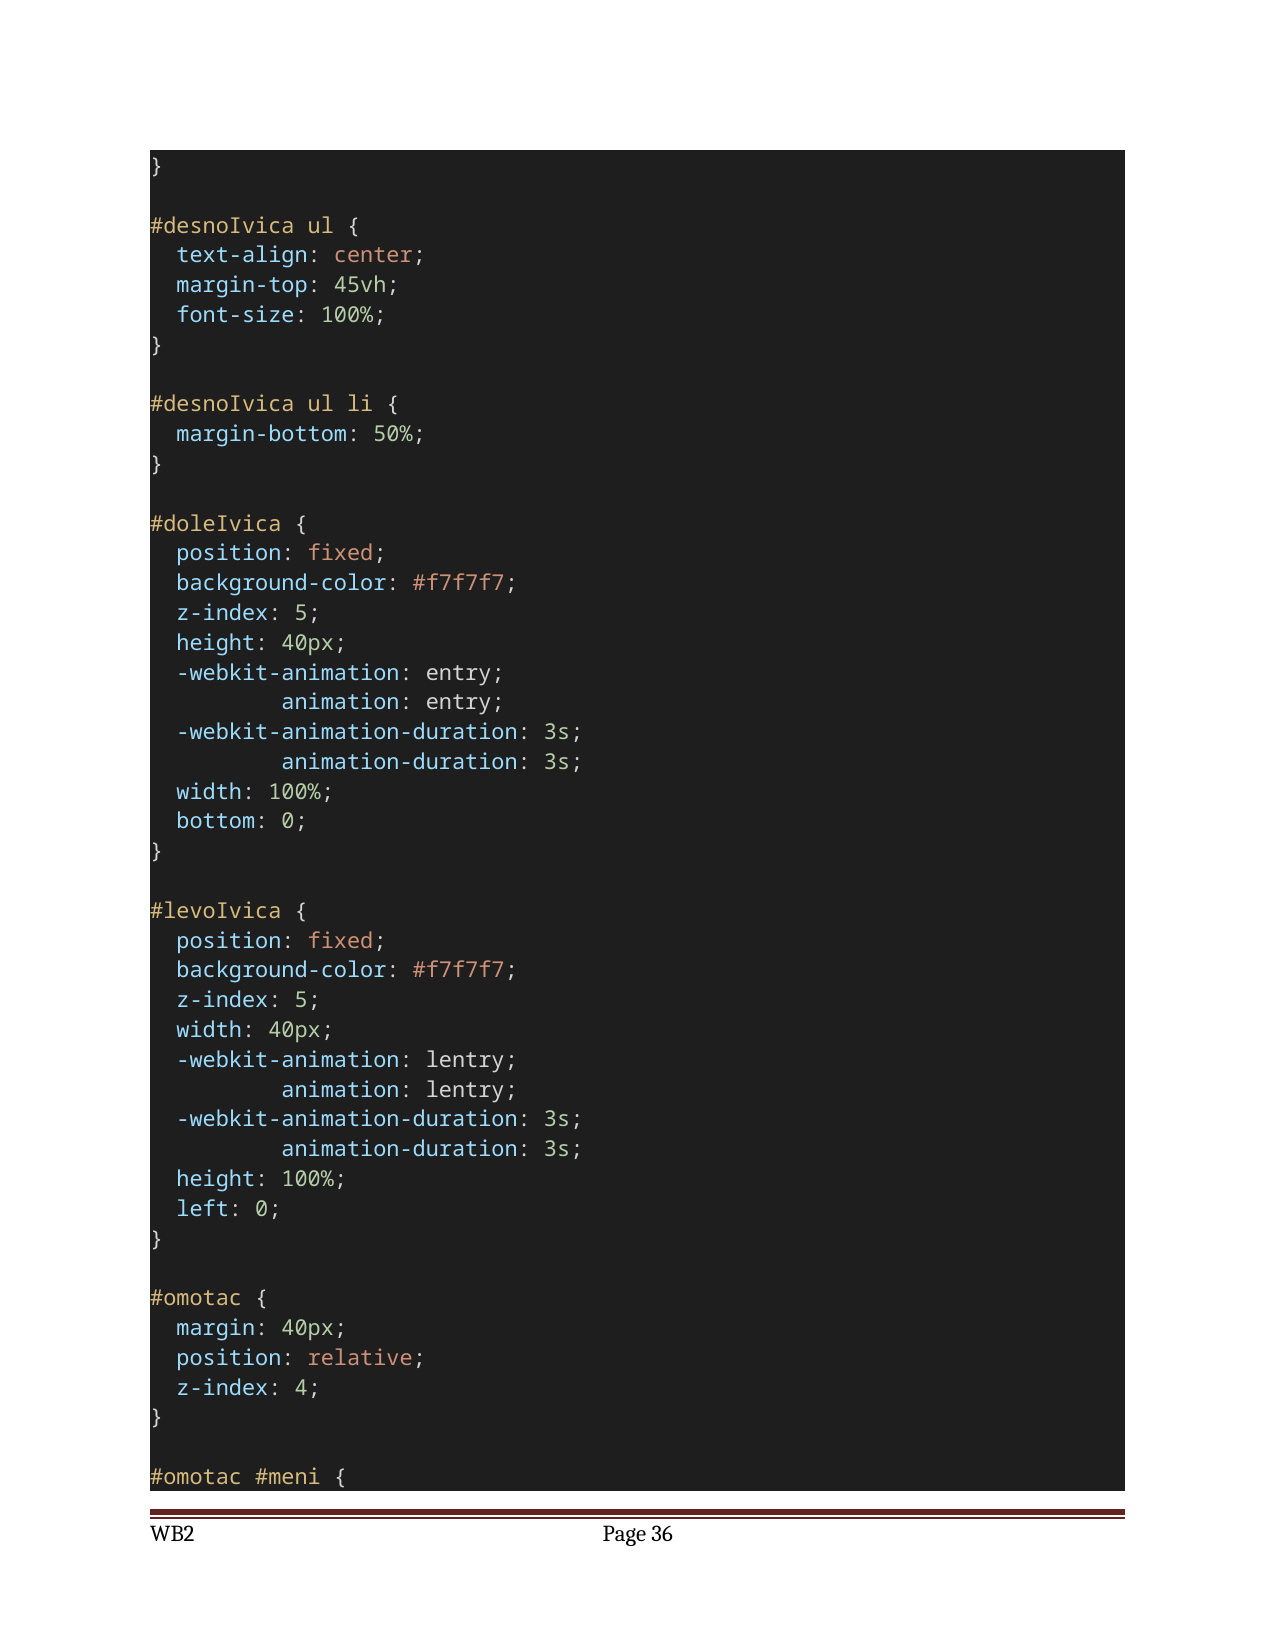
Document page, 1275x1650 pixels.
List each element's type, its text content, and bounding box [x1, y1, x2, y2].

text z-index: 5; [150, 597, 1125, 627]
text z-index: 4; [150, 1371, 1125, 1401]
text animation-duration: 3s; [150, 746, 1125, 776]
text bottom: 0; [150, 805, 1125, 835]
text } [150, 1222, 1125, 1252]
text width: 100%; [150, 776, 1125, 805]
text z-index: 5; [150, 984, 1125, 1014]
text -webkit-animation-duration: 3s; [150, 716, 1125, 746]
text position: relative; [150, 1342, 1125, 1371]
text margin-top: 45vh; [150, 269, 1125, 299]
text } [150, 835, 1125, 865]
text #omotac { [150, 1282, 1125, 1312]
text margin: 40px; [150, 1312, 1125, 1342]
text background-color: #f7f7f7; [150, 567, 1125, 597]
text left: 0; [150, 1193, 1125, 1222]
text #desnoIvica ul { [150, 209, 1125, 239]
text #desnoIvica ul li { [150, 388, 1125, 418]
text height: 40px; [150, 627, 1125, 656]
text } [150, 150, 1125, 180]
text position: fixed; [150, 924, 1125, 954]
text position: fixed; [150, 537, 1125, 567]
text animation-duration: 3s; [150, 1133, 1125, 1163]
text -webkit-animation: lentry; [150, 1044, 1125, 1073]
text height: 100%; [150, 1163, 1125, 1193]
text -webkit-animation-duration: 3s; [150, 1103, 1125, 1133]
text animation: entry; [150, 686, 1125, 716]
text #levoIvica { [150, 895, 1125, 924]
text animation: lentry; [150, 1073, 1125, 1103]
text } [150, 1401, 1125, 1431]
text background-color: #f7f7f7; [150, 954, 1125, 984]
text margin-bottom: 50%; [150, 418, 1125, 448]
text font-size: 100%; [150, 299, 1125, 329]
text } [150, 329, 1125, 358]
text width: 40px; [150, 1014, 1125, 1044]
text #doleIvica { [150, 507, 1125, 537]
text #omotac #meni { [150, 1461, 1125, 1491]
text } [150, 448, 1125, 478]
text -webkit-animation: entry; [150, 656, 1125, 686]
text text-align: center; [150, 239, 1125, 269]
